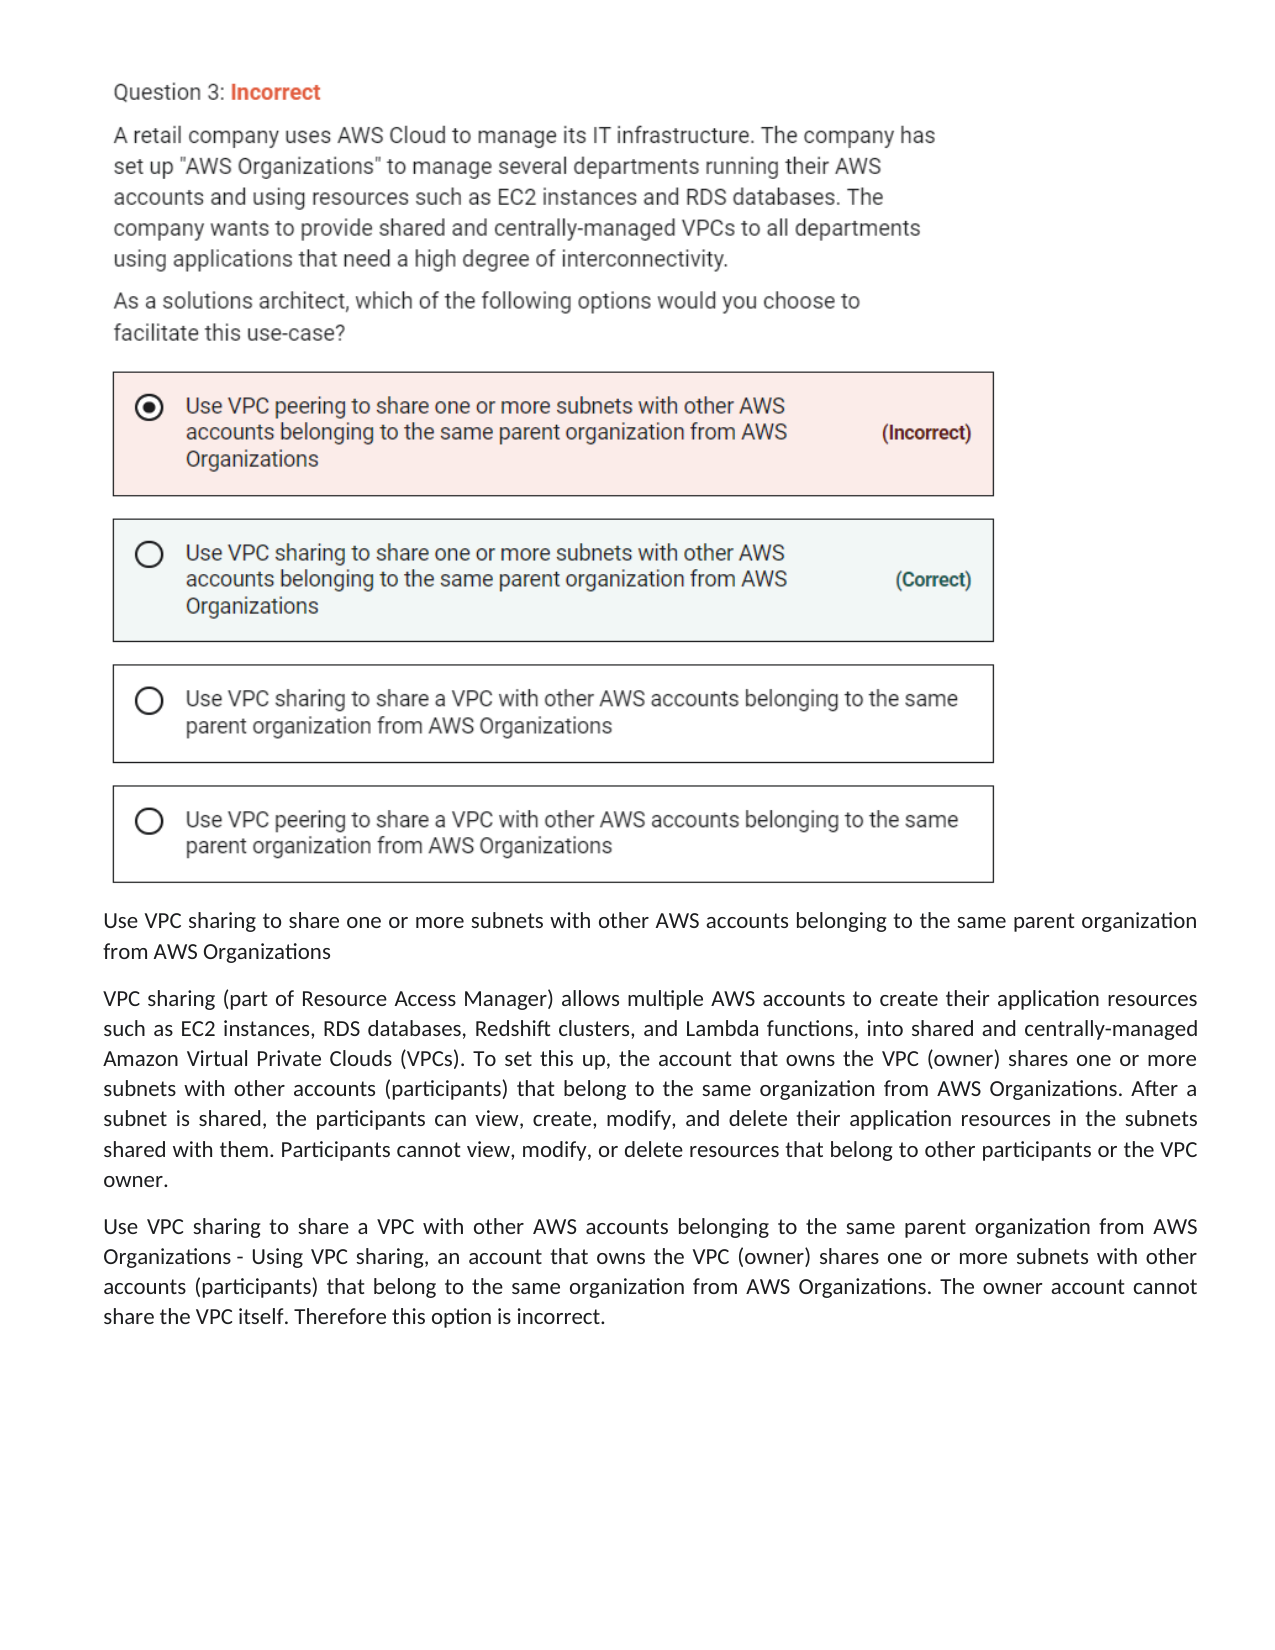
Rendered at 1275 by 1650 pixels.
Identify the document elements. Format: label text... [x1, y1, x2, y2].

text Use VPC sharing to share a VPC with other AWS accounts belonging to the same parent organization from AWS Organizations - Using VPC sharing, an account that owns the VPC (owner) shares one or more subnets with other accounts (participants) that belong to the same organization from AWS Organizations. The owner account cannot share the VPC itself. Therefore this option is incorrect. [103, 1300, 1200, 1331]
text Use VPC sharing to share one or more subnets with other AWS accounts belonging to the same parent organization from AWS Organizations [103, 907, 1200, 965]
text VPC sharing (part of Resource Access Manager) allows multiple AWS accounts to create their application resources such as EC2 instances, RDS databases, Redshift clusters, and Lambda functions, into shared and centrally-managed Amazon Virtual Private Clouds (VPCs). To set this up, the account that owns the VPC (owner) shares one or more subnets with other accounts (participants) that belong to the same organization from AWS Organizations. After a subnet is shared, the participants can view, create, modify, and delete their application resources in the subnets shared with them. Participants cannot view, modify, or delete resources that belong to other participants or the VPC owner. [103, 984, 1200, 1193]
picture [103, 75, 1004, 888]
